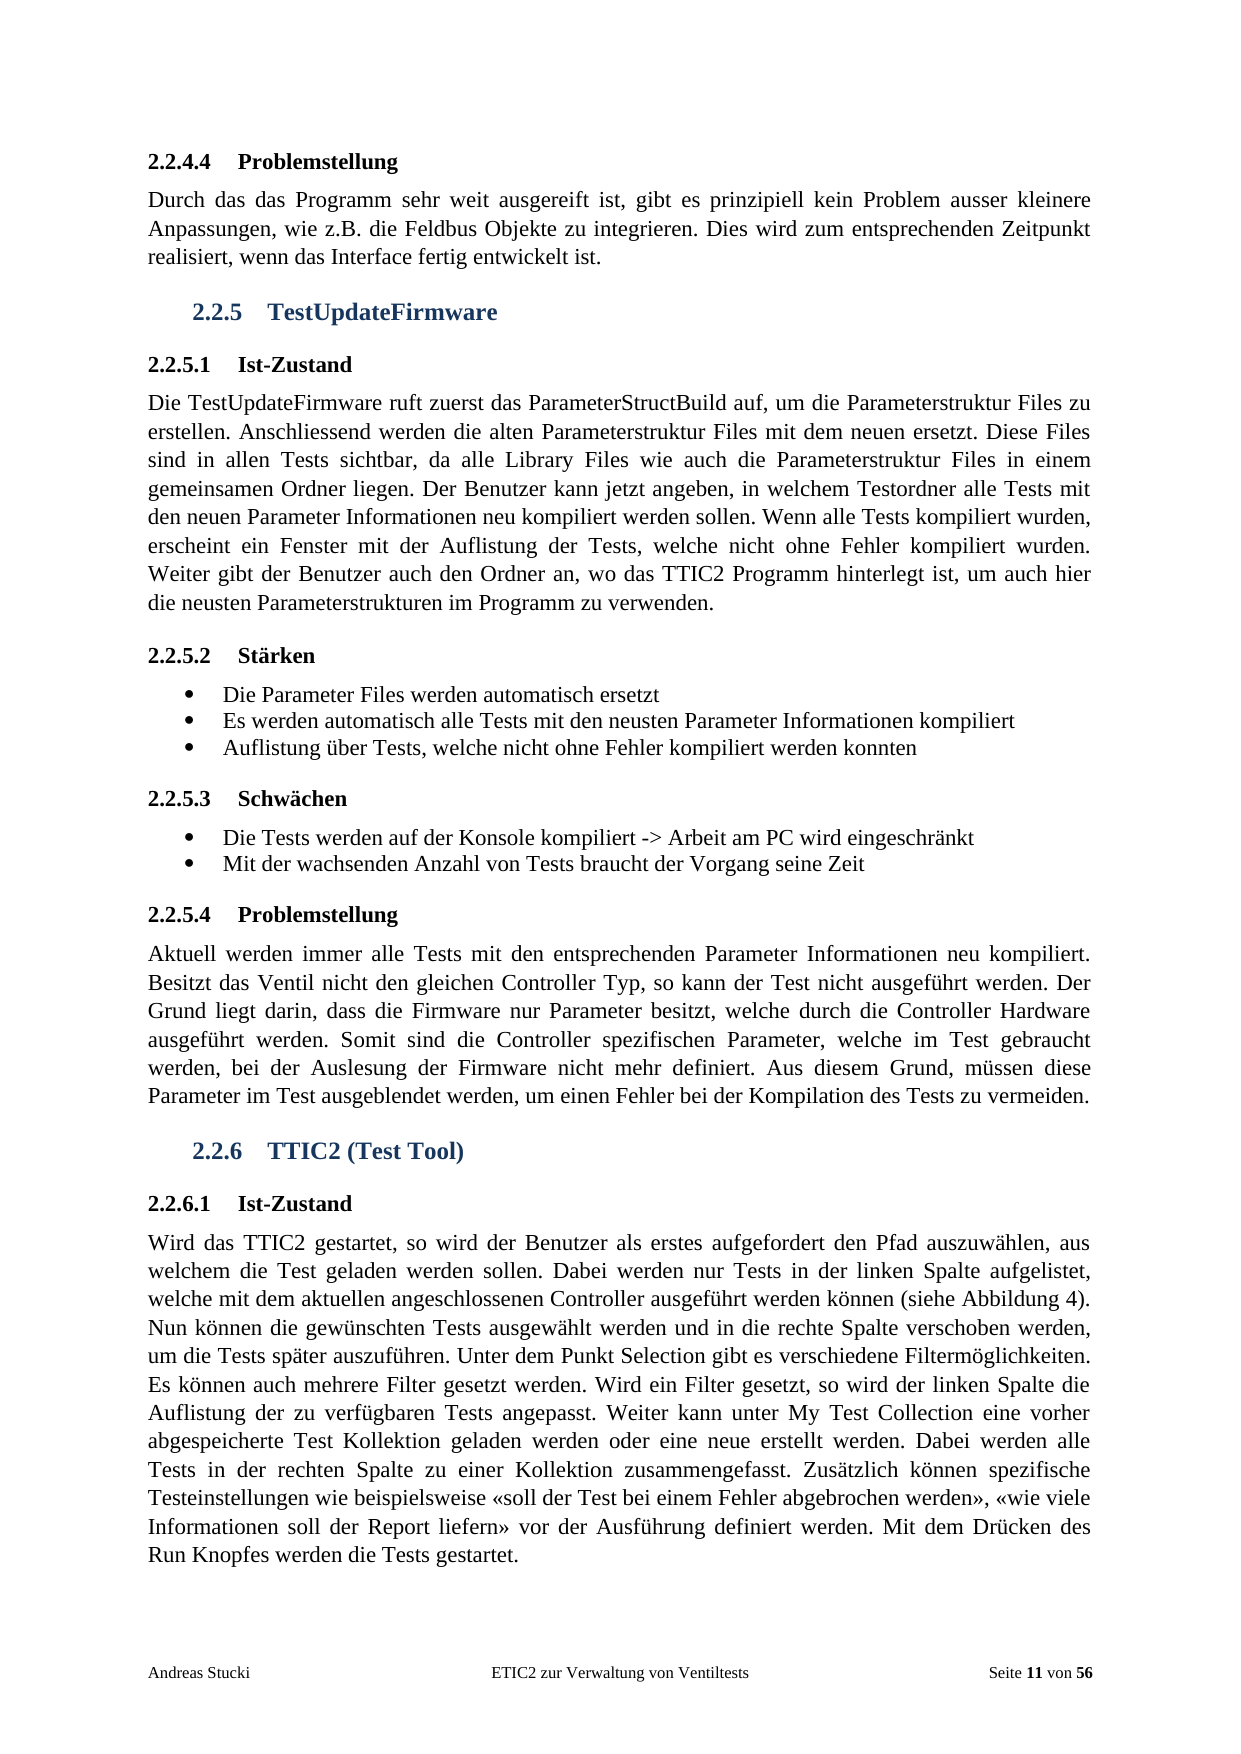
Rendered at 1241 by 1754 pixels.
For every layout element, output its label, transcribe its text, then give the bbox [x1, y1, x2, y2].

subtitle Ist-Zustand [148, 351, 1092, 377]
subtitle Problemstellung [148, 148, 1092, 174]
list Die Parameter Files werden automatisch ersetzt [185, 681, 1092, 707]
subtitle Stärken [148, 642, 1092, 668]
list Mit der wachsenden Anzahl von Tests braucht der Vorgang seine Zeit [185, 850, 1092, 876]
list Die Tests werden auf der Konsole kompiliert -> Arbeit am PC wird eingeschränkt [185, 824, 1092, 850]
subtitle TestUpdateFirmware [192, 297, 1092, 326]
text Wird das TTIC2 gestartet, so wird der Benutzer als erstes aufgefordert den Pfad auszuwählen, aus welchem die Test geladen werden sollen. Dabei werden nur Tests in der linken Spalte aufgelistet, welche mit dem aktuellen angeschlossenen Controller ausgeführt werden können (siehe Abbildung 4). Nun können die gewünschten Tests ausgewählt werden und in die rechte Spalte verschoben werden, um die Tests später auszuführen. Unter dem Punkt Selection gibt es verschiedene Filtermöglichkeiten. Es können auch mehrere Filter gesetzt werden. Wird ein Filter gesetzt, so wird der linken Spalte die Auflistung der zu verfügbaren Tests angepasst. Weiter kann unter My Test Collection eine vorher abgespeicherte Test Kollektion geladen werden oder eine neue erstellt werden. Dabei werden alle Tests in der rechten Spalte zu einer Kollektion zusammengefasst. Zusätzlich können spezifische Testeinstellungen wie beispielsweise «soll der Test bei einem Fehler abgebrochen werden», «wie viele Informationen soll der Report liefern» vor der Ausführung definiert werden. Mit dem Drücken des Run Knopfes werden die Tests gestartet. [148, 1228, 1092, 1568]
subtitle Problemstellung [148, 901, 1092, 928]
subtitle Schwächen [148, 785, 1092, 811]
subtitle TTIC2 (Test Tool) [192, 1136, 1092, 1165]
list Auflistung über Tests, welche nicht ohne Fehler kompiliert werden konnten [185, 733, 1092, 760]
text Durch das das Programm sehr weit ausgereift ist, gibt es prinzipiell kein Problem ausser kleinere Anpassungen, wie z.B. die Feldbus Objekte zu integrieren. Dies wird zum entsprechenden Zeitpunkt realisiert, wenn das Interface fertig entwickelt ist. [148, 187, 1092, 270]
subtitle Ist-Zustand [148, 1190, 1092, 1216]
list Es werden automatisch alle Tests mit den neusten Parameter Informationen kompiliert [185, 707, 1092, 733]
text Aktuell werden immer alle Tests mit den entsprechenden Parameter Informationen neu kompiliert. Besitzt das Ventil nicht den gleichen Controller Typ, so kann der Test nicht ausgeführt werden. Der Grund liegt darin, dass die Firmware nur Parameter besitzt, welche durch die Controller Hardware ausgeführt werden. Somit sind die Controller spezifischen Parameter, welche im Test gebraucht werden, bei der Auslesung der Firmware nicht mehr definiert. Aus diesem Grund, müssen diese Parameter im Test ausgeblendet werden, um einen Fehler bei der Kompilation des Tests zu vermeiden. [148, 940, 1092, 1109]
text Die TestUpdateFirmware ruft zuerst das ParameterStructBuild auf, um die Parameterstruktur Files zu erstellen. Anschliessend werden die alten Parameterstruktur Files mit dem neuen ersetzt. Diese Files sind in allen Tests sichtbar, da alle Library Files wie auch die Parameterstruktur Files in einem gemeinsamen Ordner liegen. Der Benutzer kann jetzt angeben, in welchem Testordner alle Tests mit den neuen Parameter Informationen neu kompiliert werden sollen. Wenn alle Tests kompiliert wurden, erscheint ein Fenster mit der Auflistung der Tests, welche nicht ohne Fehler kompiliert wurden. Weiter gibt der Benutzer auch den Ordner an, wo das TTIC2 Programm hinterlegt ist, um auch hier die neusten Parameterstrukturen im Programm zu verwenden. [148, 389, 1092, 615]
